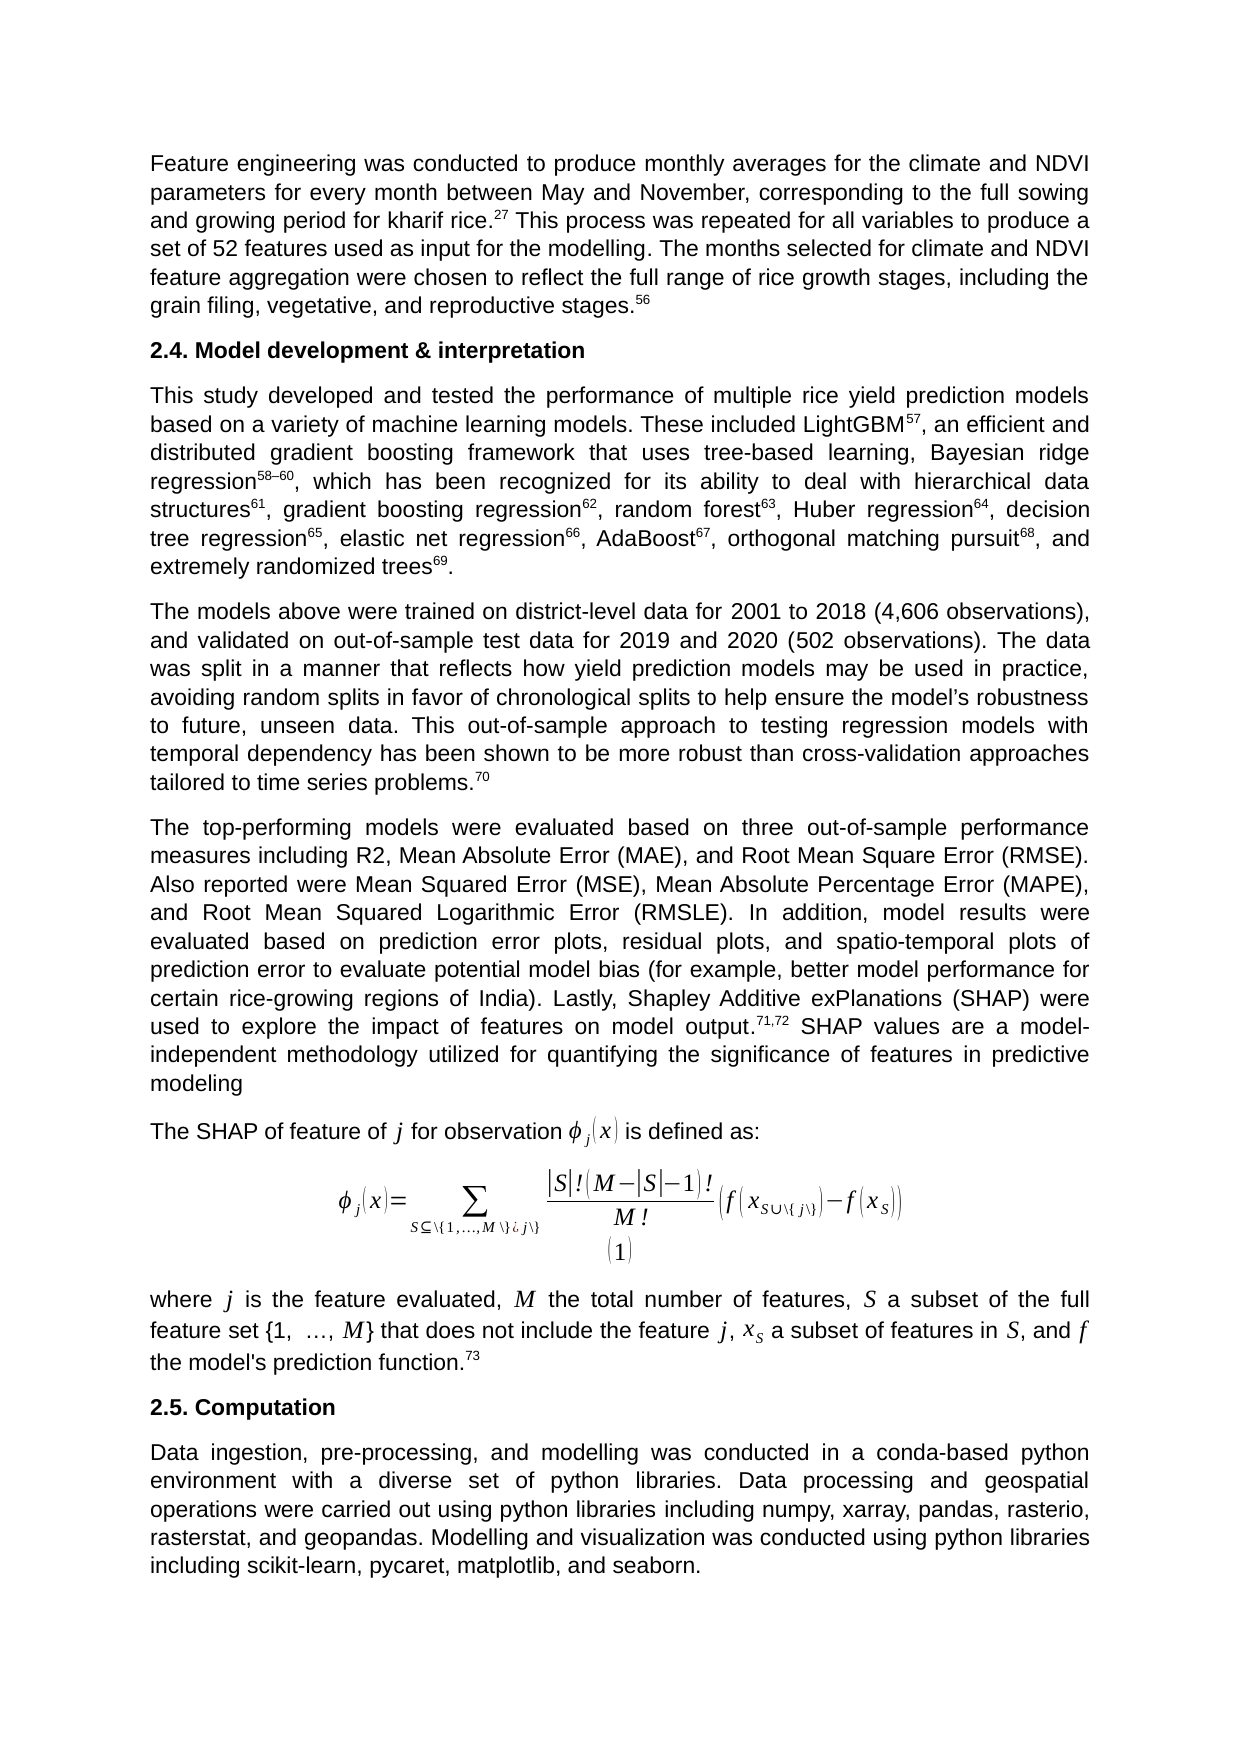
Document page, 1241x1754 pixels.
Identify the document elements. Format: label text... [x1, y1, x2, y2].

text The models above were trained on district-level data for 2001 to 2018 (4,606 observations), and validated on out-of-sample test data for 2019 and 2020 (502 observations). The data was split in a manner that reflects how yield prediction models may be used in practice, avoiding random splits in favor of chronological splits to help ensure the model’s robustness to future, unseen data. This out-of-sample approach to testing regression models with temporal dependency has been shown to be more robust than cross-validation approaches tailored to time series problems.70 [150, 598, 1090, 795]
text The SHAP of feature of for observation is defined as: [150, 1115, 1090, 1148]
text The top-performing models were evaluated based on three out-of-sample performance measures including R2, Mean Absolute Error (MAE), and Root Mean Square Error (RMSE). Also reported were Mean Squared Error (MSE), Mean Absolute Percentage Error (MAPE), and Root Mean Squared Logarithmic Error (RMSLE). In addition, model results were evaluated based on prediction error plots, residual plots, and spatio-temporal plots of prediction error to evaluate potential model bias (for example, better model performance for certain rice-growing regions of India). Lastly, Shapley Additive exPlanations (SHAP) were used to explore the impact of features on model output.71,72 SHAP values are a model-independent methodology utilized for quantifying the significance of features in predictive modeling [150, 814, 1090, 1096]
text where is the feature evaluated, the total number of features, a subset of the full feature set {1, …, } that does not include the feature , a subset of features in , and the model's prediction function.73 [150, 1285, 1090, 1375]
text This study developed and tested the performance of multiple rice yield prediction models based on a variety of machine learning models. These included LightGBM57, an efficient and distributed gradient boosting framework that uses tree-based learning, Bayesian ridge regression58–60, which has been recognized for its ability to deal with hierarchical data structures61, gradient boosting regression62, random forest63, Huber regression64, decision tree regression65, elastic net regression66, AdaBoost67, orthogonal matching pursuit68, and extremely randomized trees69. [150, 382, 1090, 579]
text 2.5. Computation [150, 1393, 1090, 1420]
text 2.4. Model development & interpretation [150, 337, 1090, 364]
text Feature engineering was conducted to produce monthly averages for the climate and NDVI parameters for every month between May and November, corresponding to the full sowing and growing period for kharif rice.27 This process was repeated for all variables to produce a set of 52 features used as input for the modelling. The months selected for climate and NDVI feature aggregation were chosen to reflect the full range of rice growth stages, including the grain filing, vegetative, and reproductive stages.56 [150, 150, 1090, 318]
text Data ingestion, pre-processing, and modelling was conducted in a conda-based python environment with a diverse set of python libraries. Data processing and geospatial operations were carried out using python libraries including numpy, xarray, pandas, rasterio, rasterstat, and geopandas. Modelling and visualization was conducted using python libraries including scikit-learn, pycaret, matplotlib, and seaborn. [150, 1439, 1090, 1579]
